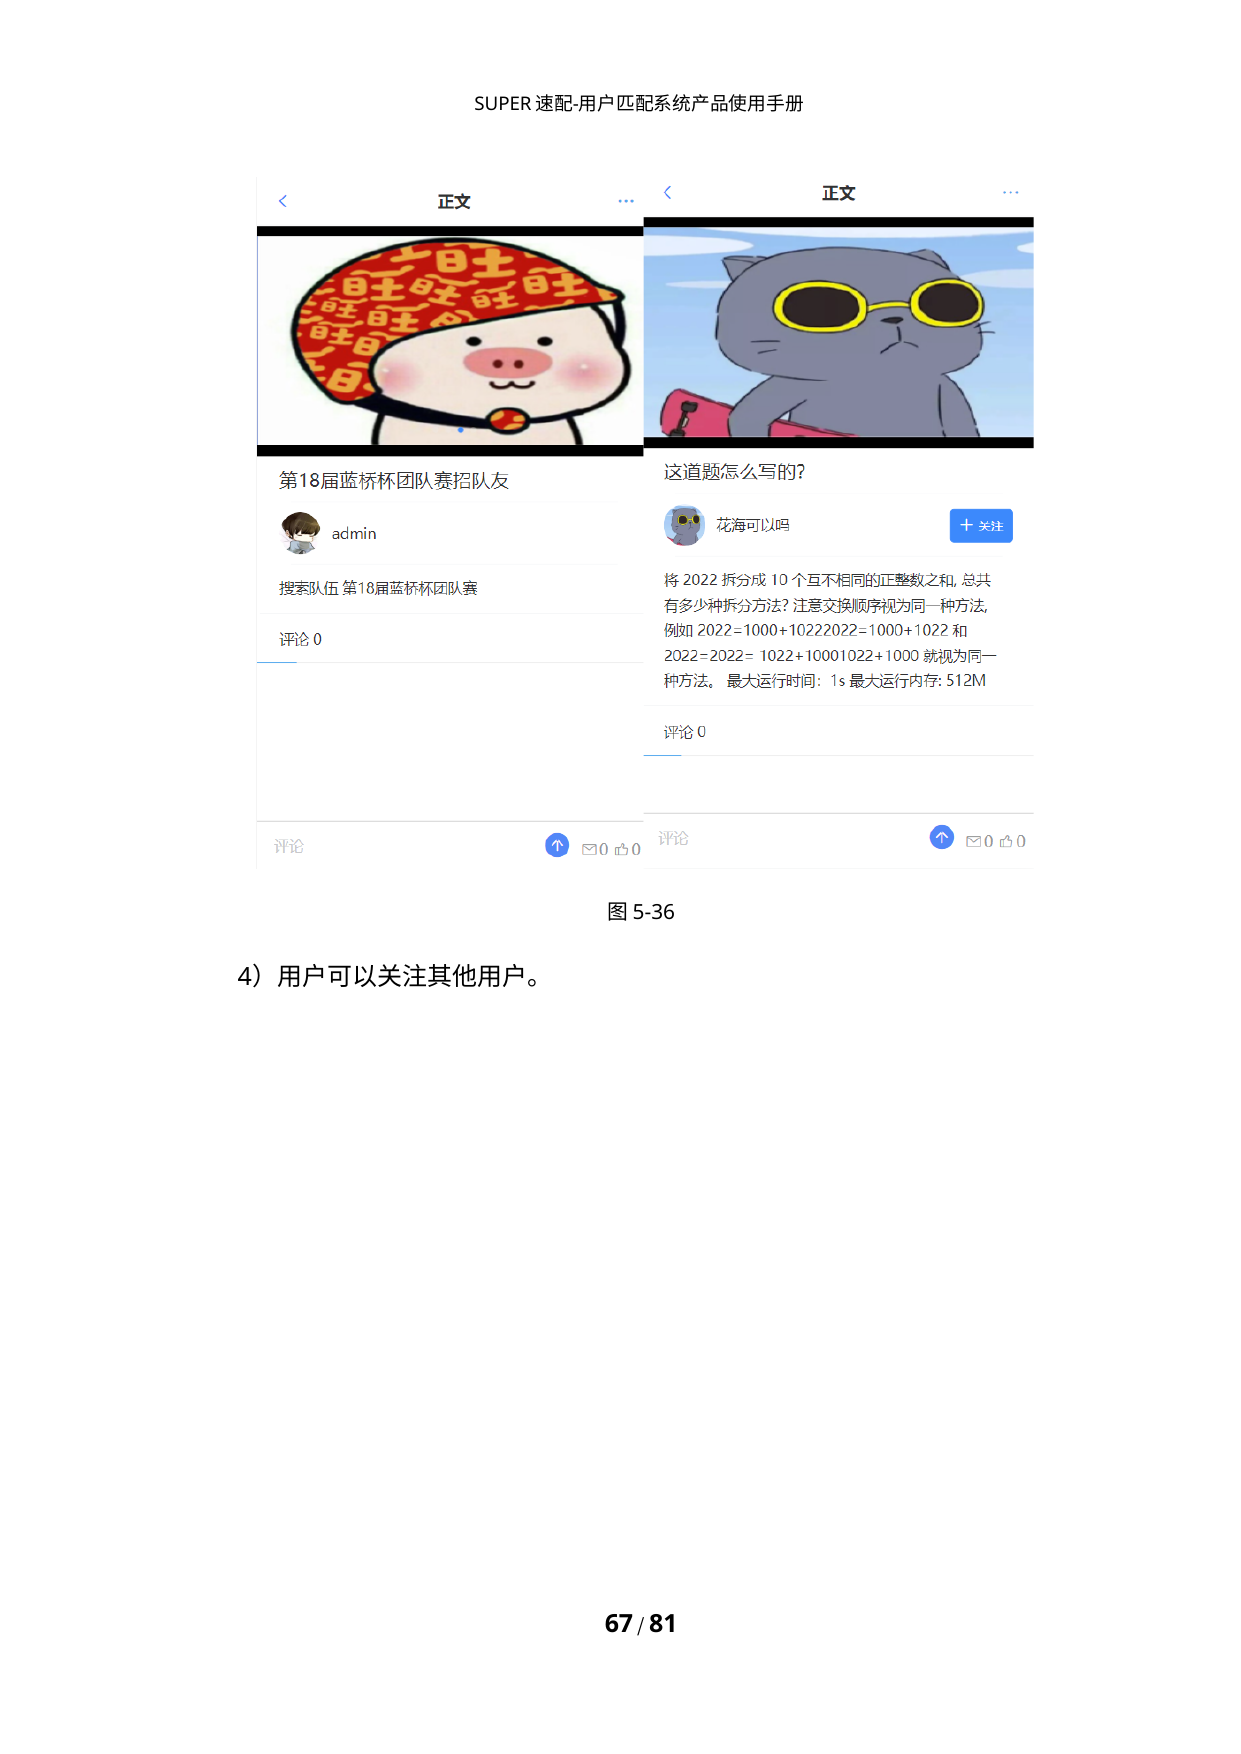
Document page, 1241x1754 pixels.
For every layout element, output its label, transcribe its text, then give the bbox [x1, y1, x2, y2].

text 图 5-36 [187, 894, 1053, 926]
picture [256, 170, 1034, 869]
text 4）用户可以关注其他用户。 [187, 942, 1053, 1007]
